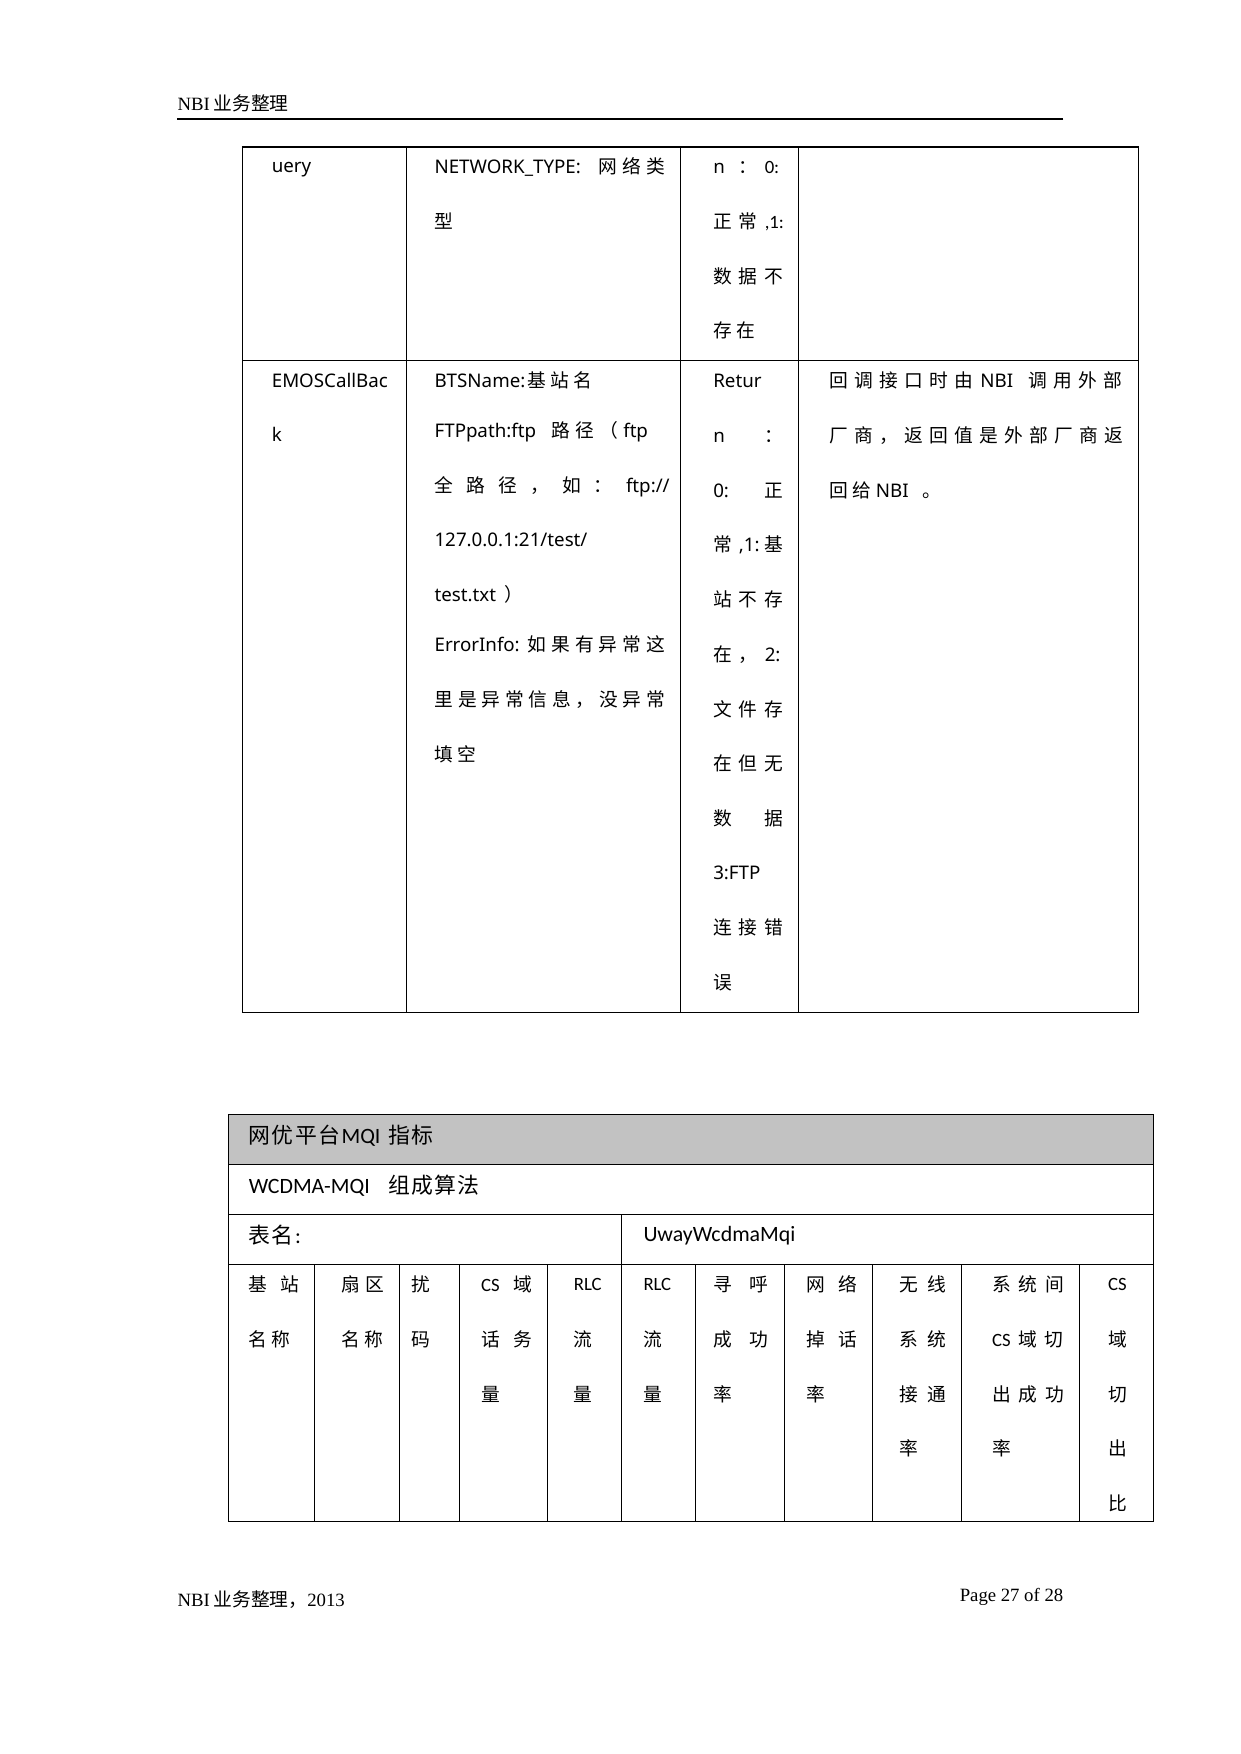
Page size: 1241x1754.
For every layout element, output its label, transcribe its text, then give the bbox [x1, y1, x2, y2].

table_cell CS域切出比例 [1080, 1265, 1153, 1521]
table_cell CS域话务量 [460, 1265, 547, 1521]
table_cell 扇区名称 [315, 1265, 399, 1521]
table_cell Return： 0:正常,1:基站不存在，2:文件存在但无数据3:FTP连接错误 [681, 361, 798, 1012]
table_cell RLC流量 [548, 1265, 621, 1521]
table_cell 寻呼成功率 [696, 1265, 784, 1521]
table_cell EMOSAsyncQuery [243, 148, 406, 360]
table_cell 无线系统接通率 [873, 1265, 961, 1521]
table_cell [407, 148, 680, 360]
table_cell 扰码 [400, 1265, 459, 1521]
table_cell 表名: [229, 1215, 621, 1264]
table_cell RLC流量 [622, 1265, 695, 1521]
table_cell UwayWcdmaMqi [622, 1215, 1153, 1264]
table_header 网优平台MQI指标 [229, 1115, 1153, 1164]
table_cell WCDMA-MQI组成算法 [229, 1165, 1153, 1214]
table_cell 回调接口时由NBI调用外部厂商，返回值是外部厂商返回给NBI。 [799, 361, 1138, 1012]
table_cell 基站名称 [229, 1265, 314, 1521]
table_cell Return：0:正常,1:数据不存在 [681, 148, 798, 360]
table_cell EMOSCallBack [243, 361, 406, 1012]
table_cell BTSName:基站名 FTPpath:ftp路径（ftp全路径，如：ftp://127.0.0.1:21/test/test.txt） ErrorInfo:如果有异常这里是异常信息，没异常填空 [407, 361, 680, 1012]
table_cell 系统间CS域切出成功率 [962, 1265, 1079, 1521]
table_cell 同上 [799, 148, 1138, 360]
table_cell 网络掉话率 [785, 1265, 872, 1521]
